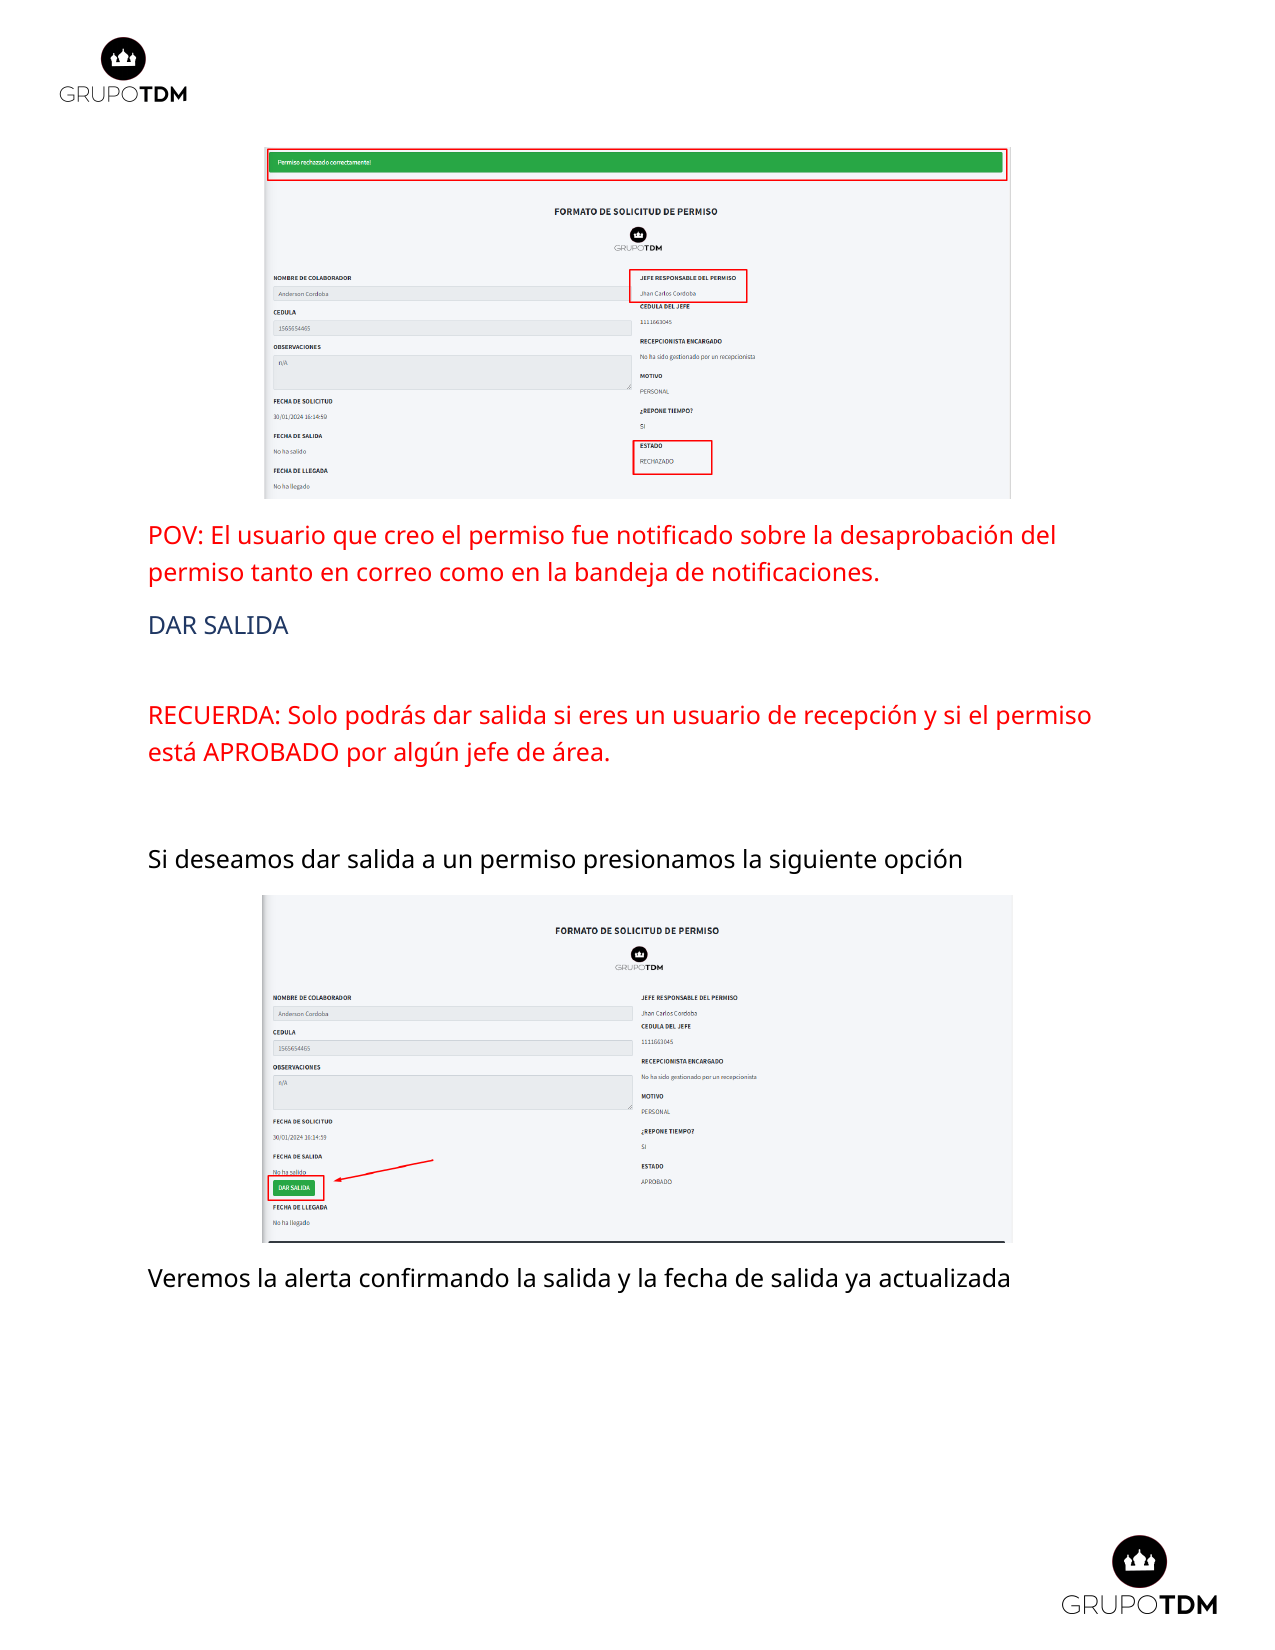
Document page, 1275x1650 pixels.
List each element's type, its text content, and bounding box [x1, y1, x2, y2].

text Si deseamos dar salida a un permiso presionamos la siguiente opción [148, 842, 1127, 876]
text POV: El usuario que creo el permiso fue notificado sobre la desaprobación del permiso tanto en correo como en la bandeja de notificaciones. [148, 517, 1127, 588]
picture [262, 895, 1013, 1243]
picture [51, 29, 196, 108]
text RECUERDA: Solo podrás dar salida si eres un usuario de recepción y si el permiso está APROBADO por algún jefe de área. [148, 698, 1127, 769]
subtitle DAR SALIDA [148, 608, 1127, 642]
text Veremos la alerta confirmando la salida y la fecha de salida ya actualizada [148, 1261, 1127, 1295]
picture [1054, 1527, 1227, 1622]
picture [264, 147, 1011, 499]
